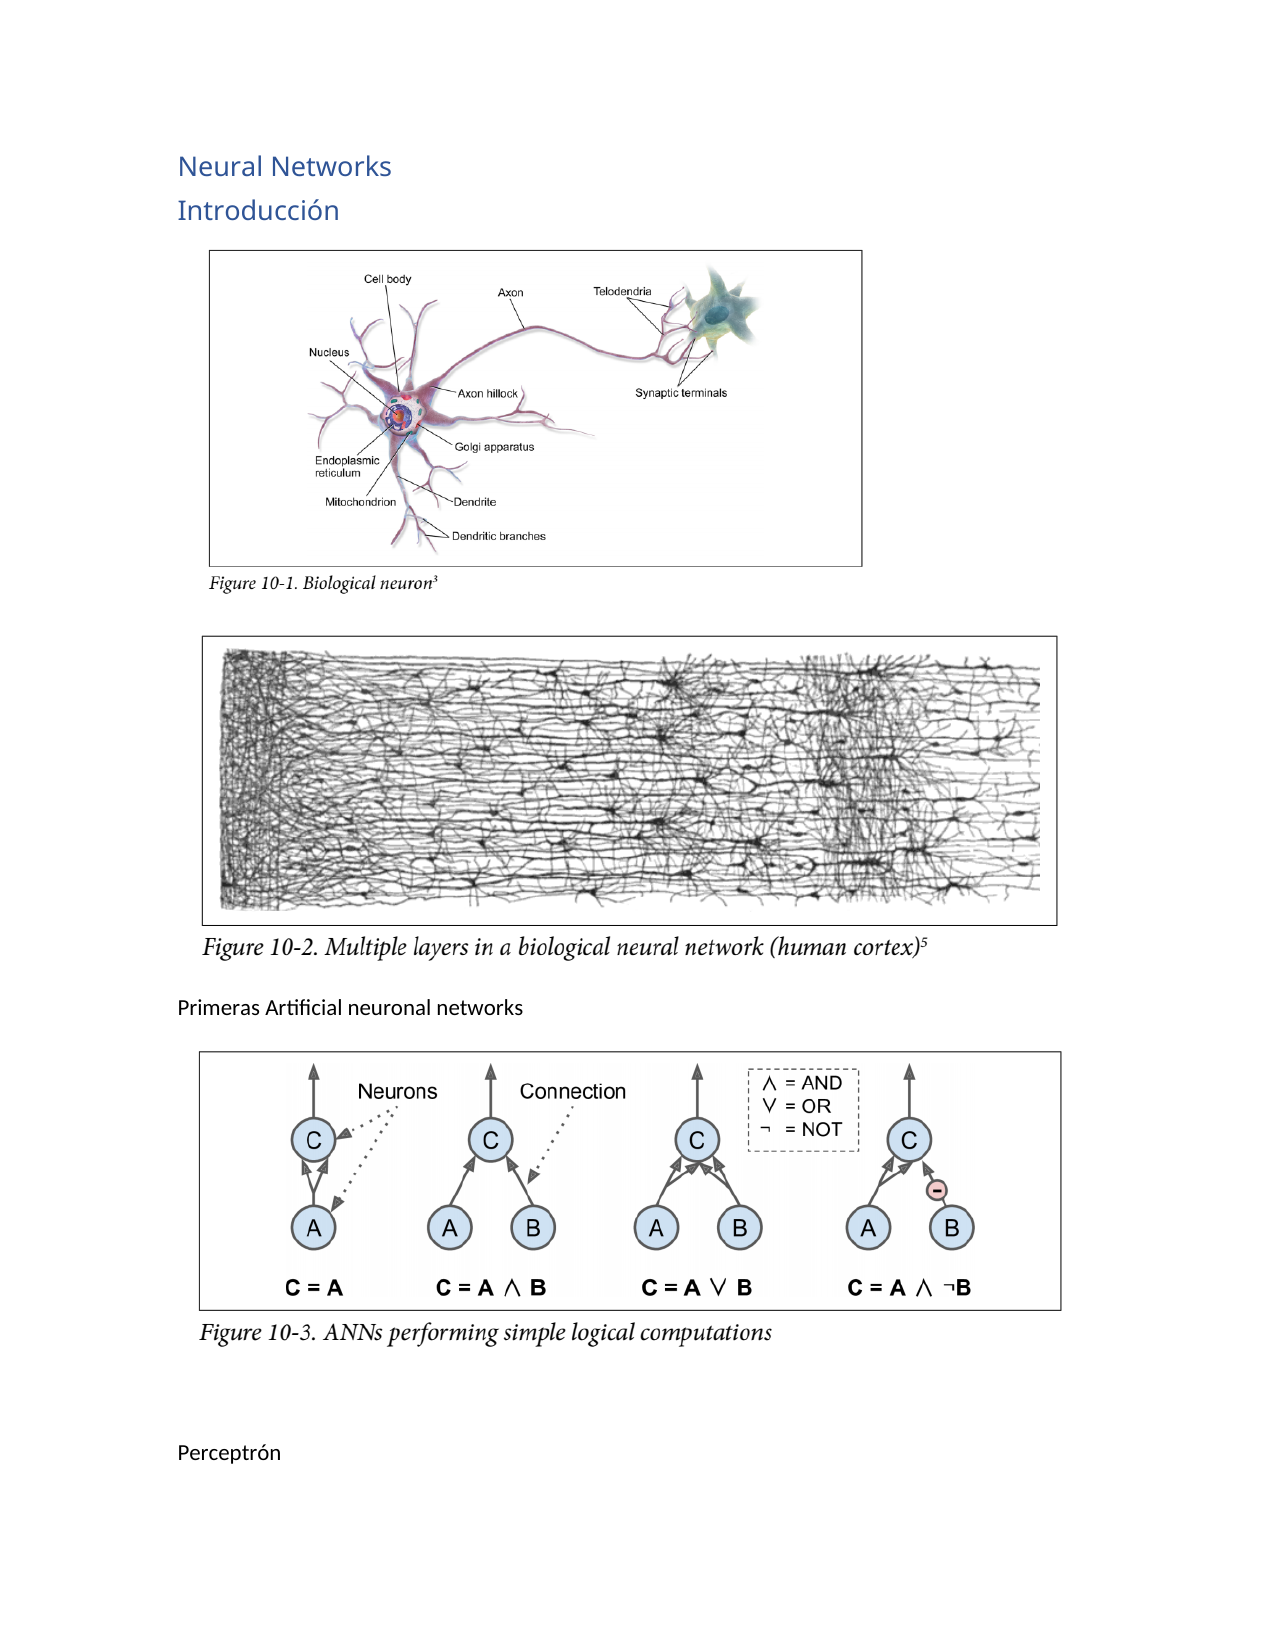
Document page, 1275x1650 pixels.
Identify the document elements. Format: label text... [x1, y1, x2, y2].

subtitle Neural Networks [177, 148, 1098, 184]
picture [177, 231, 895, 603]
subtitle Introducción [177, 192, 1098, 228]
text Primeras Artificial neuronal networks [177, 993, 1098, 1021]
text Perceptrón [177, 1438, 1098, 1466]
picture [177, 621, 1098, 975]
picture [177, 1040, 1098, 1373]
